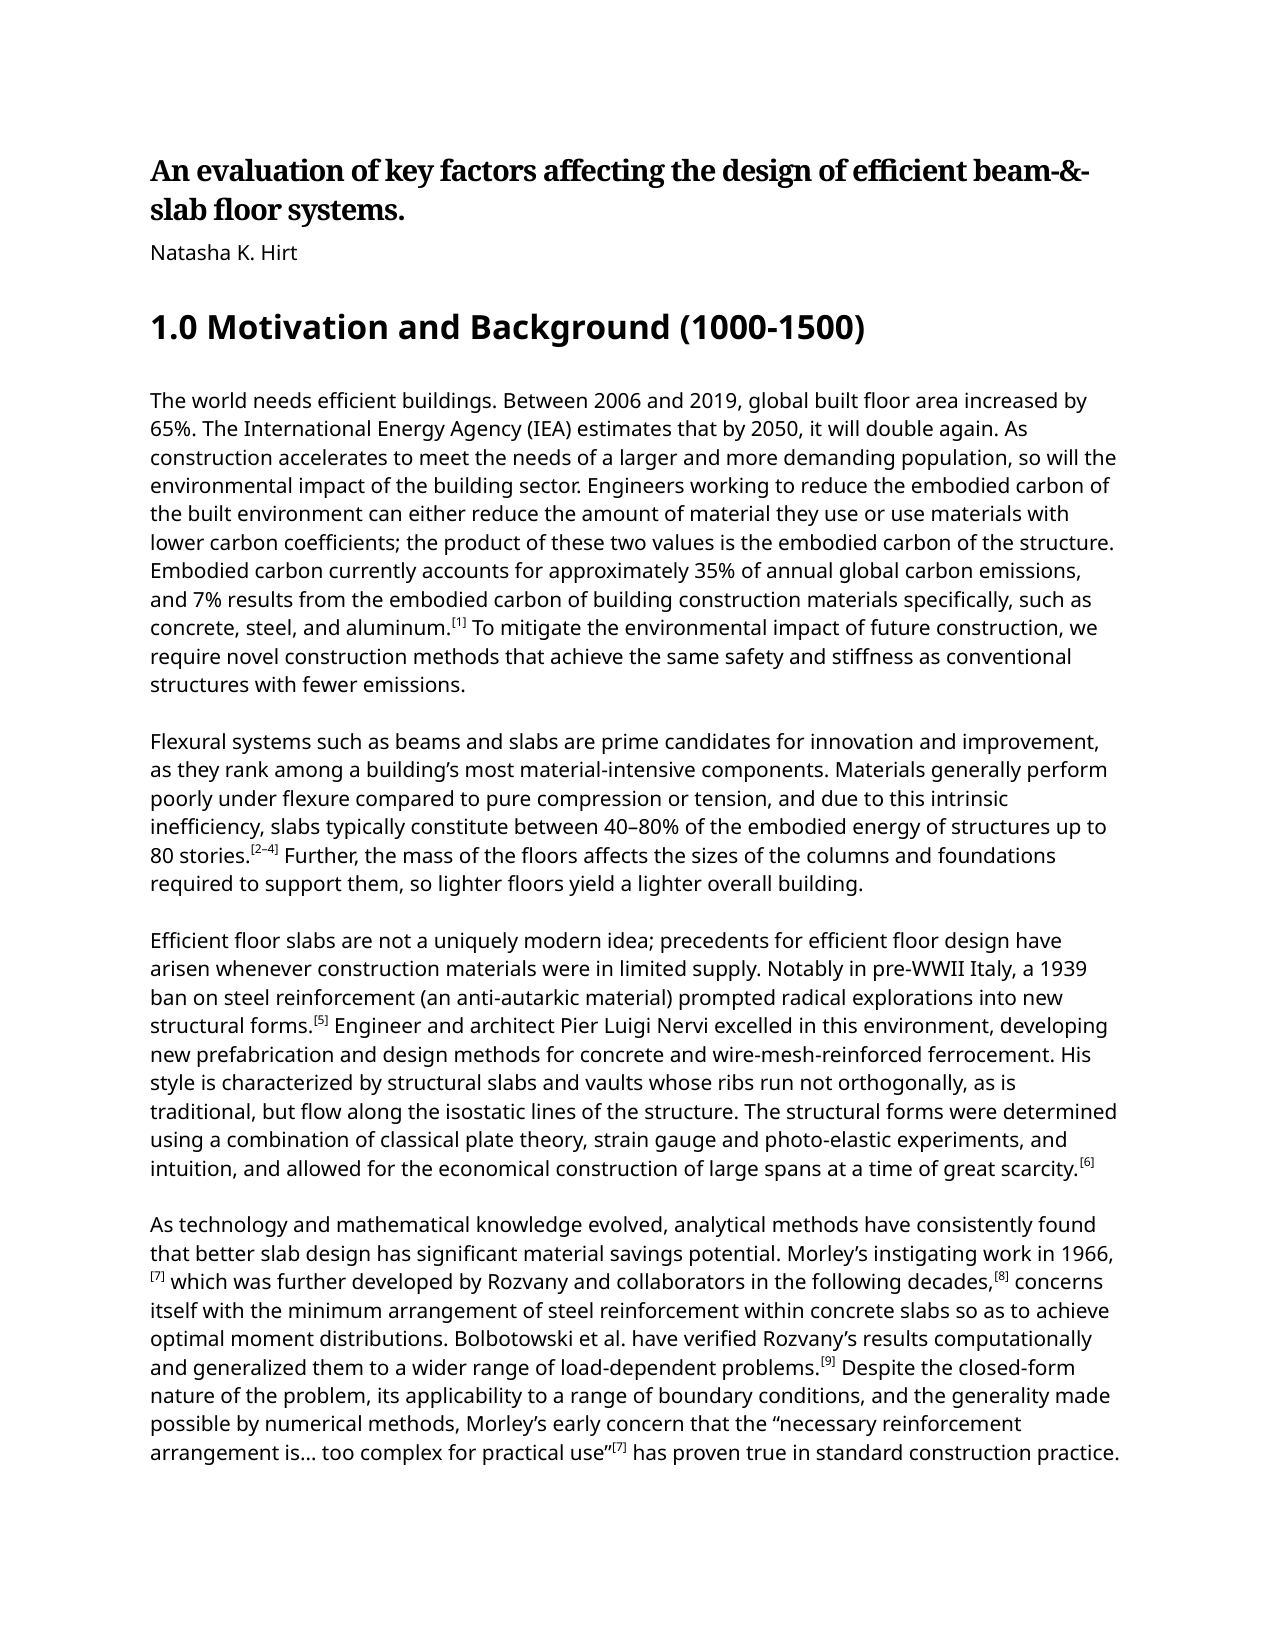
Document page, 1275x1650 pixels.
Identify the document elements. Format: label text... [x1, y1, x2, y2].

title An evaluation of key factors affecting the design of efficient beam-&-slab floor systems. [150, 150, 1125, 229]
subtitle 1.0 Motivation and Background (1000-1500) [150, 304, 1125, 349]
text The world needs efficient buildings. Between 2006 and 2019, global built floor area increased by 65%. The International Energy Agency (IEA) estimates that by 2050, it will double again. As construction accelerates to meet the needs of a larger and more demanding population, so will the environmental impact of the building sector. Engineers working to reduce the embodied carbon of the built environment can either reduce the amount of material they use or use materials with lower carbon coefficients; the product of these two values is the embodied carbon of the structure. Embodied carbon currently accounts for approximately 35% of annual global carbon emissions, and 7% results from the embodied carbon of building construction materials specifically, such as concrete, steel, and aluminum.[1] To mitigate the environmental impact of future construction, we require novel construction methods that achieve the same safety and stiffness as conventional structures with fewer emissions. [150, 386, 1125, 699]
text Flexural systems such as beams and slabs are prime candidates for innovation and improvement, as they rank among a building’s most material-intensive components. Materials generally perform poorly under flexure compared to pure compression or tension, and due to this intrinsic inefficiency, slabs typically constitute between 40–80% of the embodied energy of structures up to 80 stories.[2–4] Further, the mass of the floors affects the sizes of the columns and foundations required to support them, so lighter floors yield a lighter overall building. [150, 727, 1125, 898]
text Efficient floor slabs are not a uniquely modern idea; precedents for efficient floor design have arisen whenever construction materials were in limited supply. Notably in pre-WWII Italy, a 1939 ban on steel reinforcement (an anti-autarkic material) prompted radical explorations into new structural forms.[5] Engineer and architect Pier Luigi Nervi excelled in this environment, developing new prefabrication and design methods for concrete and wire-mesh-reinforced ferrocement. His style is characterized by structural slabs and vaults whose ribs run not orthogonally, as is traditional, but flow along the isostatic lines of the structure. The structural forms were determined using a combination of classical plate theory, strain gauge and photo-elastic experiments, and intuition, and allowed for the economical construction of large spans at a time of great scarcity.[6] [150, 926, 1125, 1182]
text Natasha K. Hirt [150, 238, 1125, 266]
text As technology and mathematical knowledge evolved, analytical methods have consistently found that better slab design has significant material savings potential. Morley’s instigating work in 1966,[7] which was further developed by Rozvany and collaborators in the following decades,[8] concerns itself with the minimum arrangement of steel reinforcement within concrete slabs so as to achieve optimal moment distributions. Bolbotowski et al. have verified Rozvany’s results computationally and generalized them to a wider range of load-dependent problems.[9] Despite the closed-form nature of the problem, its applicability to a range of boundary conditions, and the generality made possible by numerical methods, Morley’s early concern that the “necessary reinforcement arrangement is… too complex for practical use”[7] has proven true in standard construction practice. [150, 1211, 1125, 1466]
